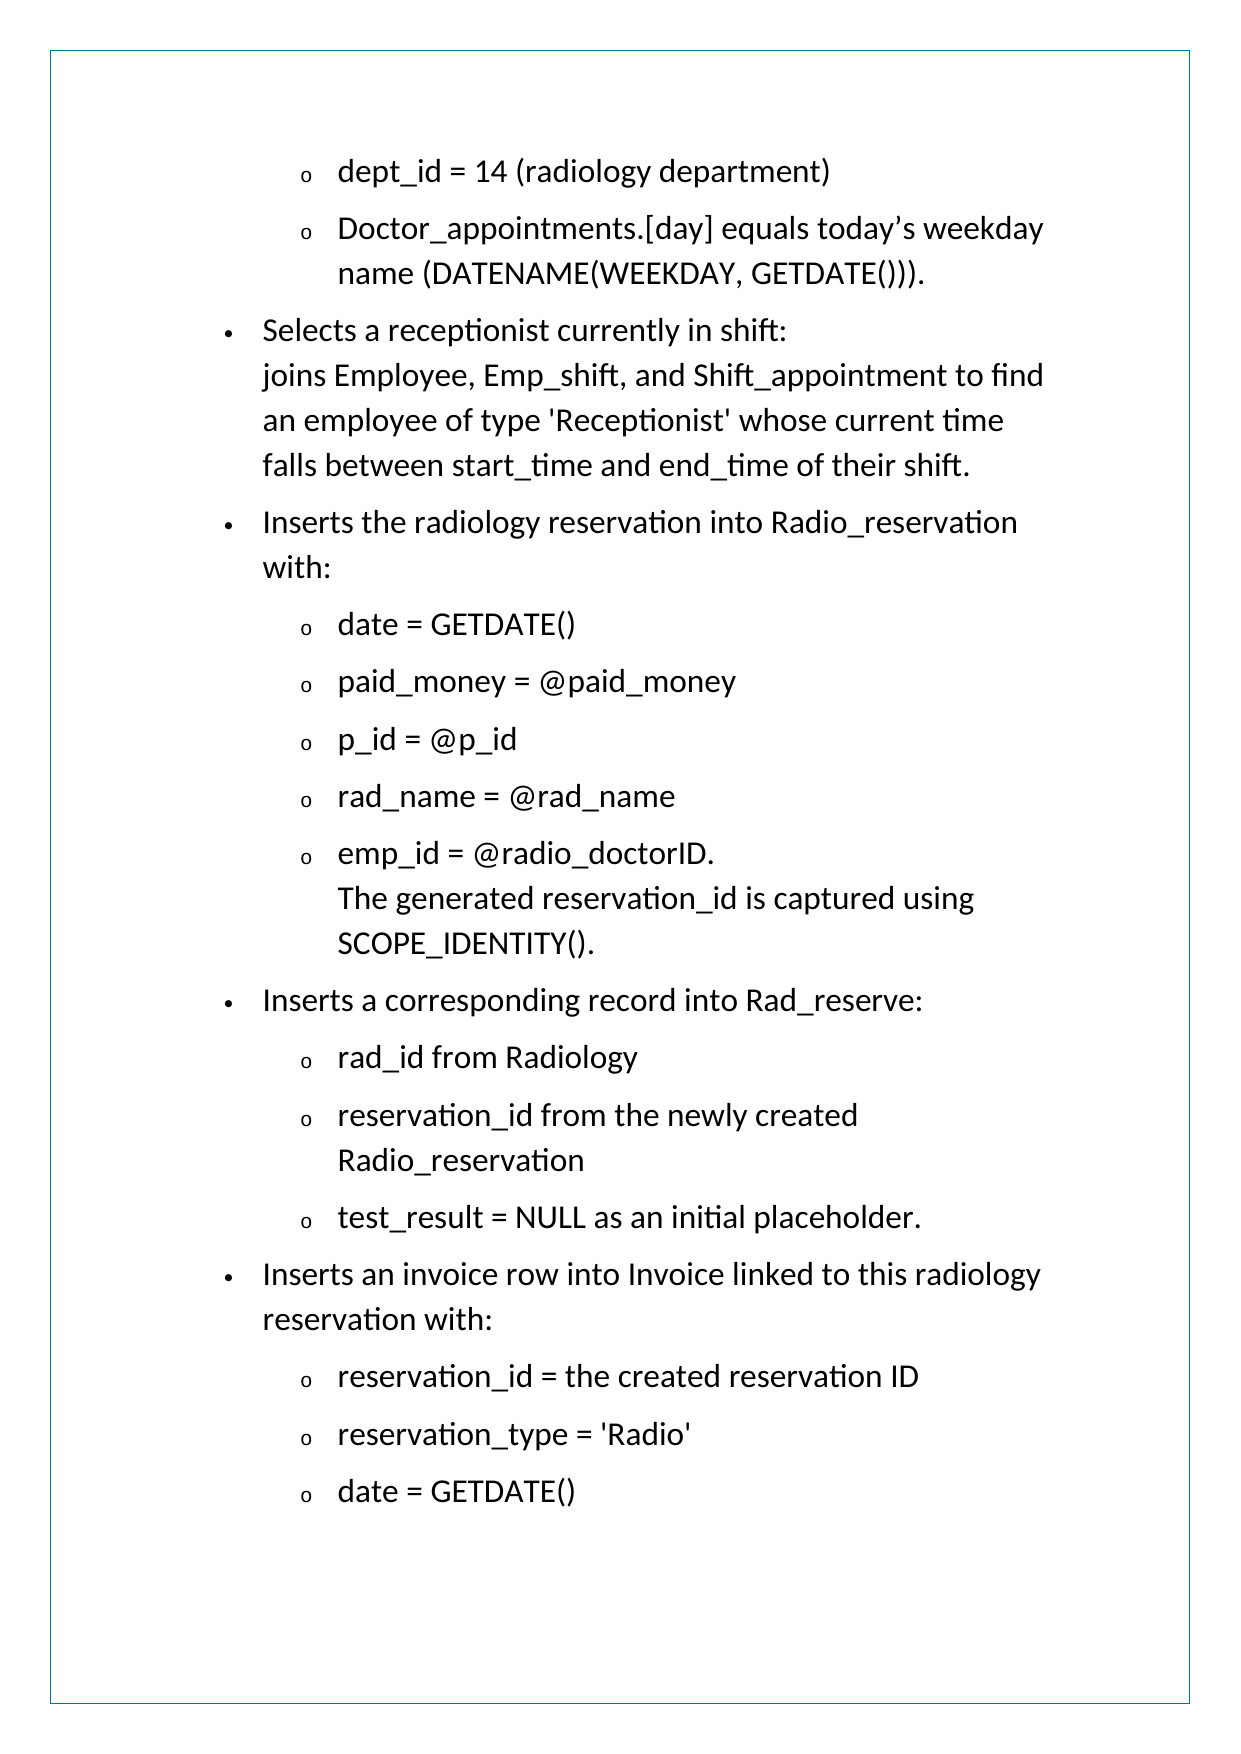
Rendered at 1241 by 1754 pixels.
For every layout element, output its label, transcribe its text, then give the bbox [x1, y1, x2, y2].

list Selects a receptionist currently in shift: joins Employee, Emp_shift, and Shift_appointment to find an employee of type 'Receptionist' whose current time falls between start_time and end_time of their shift. [225, 309, 1053, 484]
list paid_money = @paid_money [300, 660, 1053, 701]
list Doctor_appointments.[day] equals today’s weekday name (DATENAME(WEEKDAY, GETDATE())). [300, 207, 1053, 293]
list dept_id = 14 (radiology department) [300, 150, 1053, 191]
list p_id = @p_id [300, 718, 1053, 758]
list reservation_type = 'Radio' [300, 1412, 1053, 1453]
list Inserts the radiology reservation into Radio_reservation with: [225, 501, 1053, 587]
list Inserts an invoice row into Invoice linked to this radiology reservation with: [225, 1253, 1053, 1339]
list reservation_id from the newly created Radio_reservation [300, 1094, 1053, 1179]
list date = GETDATE() [300, 603, 1053, 644]
list Inserts a corresponding record into Rad_reserve: [225, 979, 1053, 1020]
list rad_id from Radiology [300, 1036, 1053, 1077]
list test_result = NULL as an initial placeholder. [300, 1196, 1053, 1237]
list emp_id = @radio_doctorID. The generated reservation_id is captured using SCOPE_IDENTITY(). [300, 832, 1053, 963]
list date = GETDATE() [300, 1470, 1053, 1511]
list rad_name = @rad_name [300, 775, 1053, 816]
list reservation_id = the created reservation ID [300, 1355, 1053, 1396]
